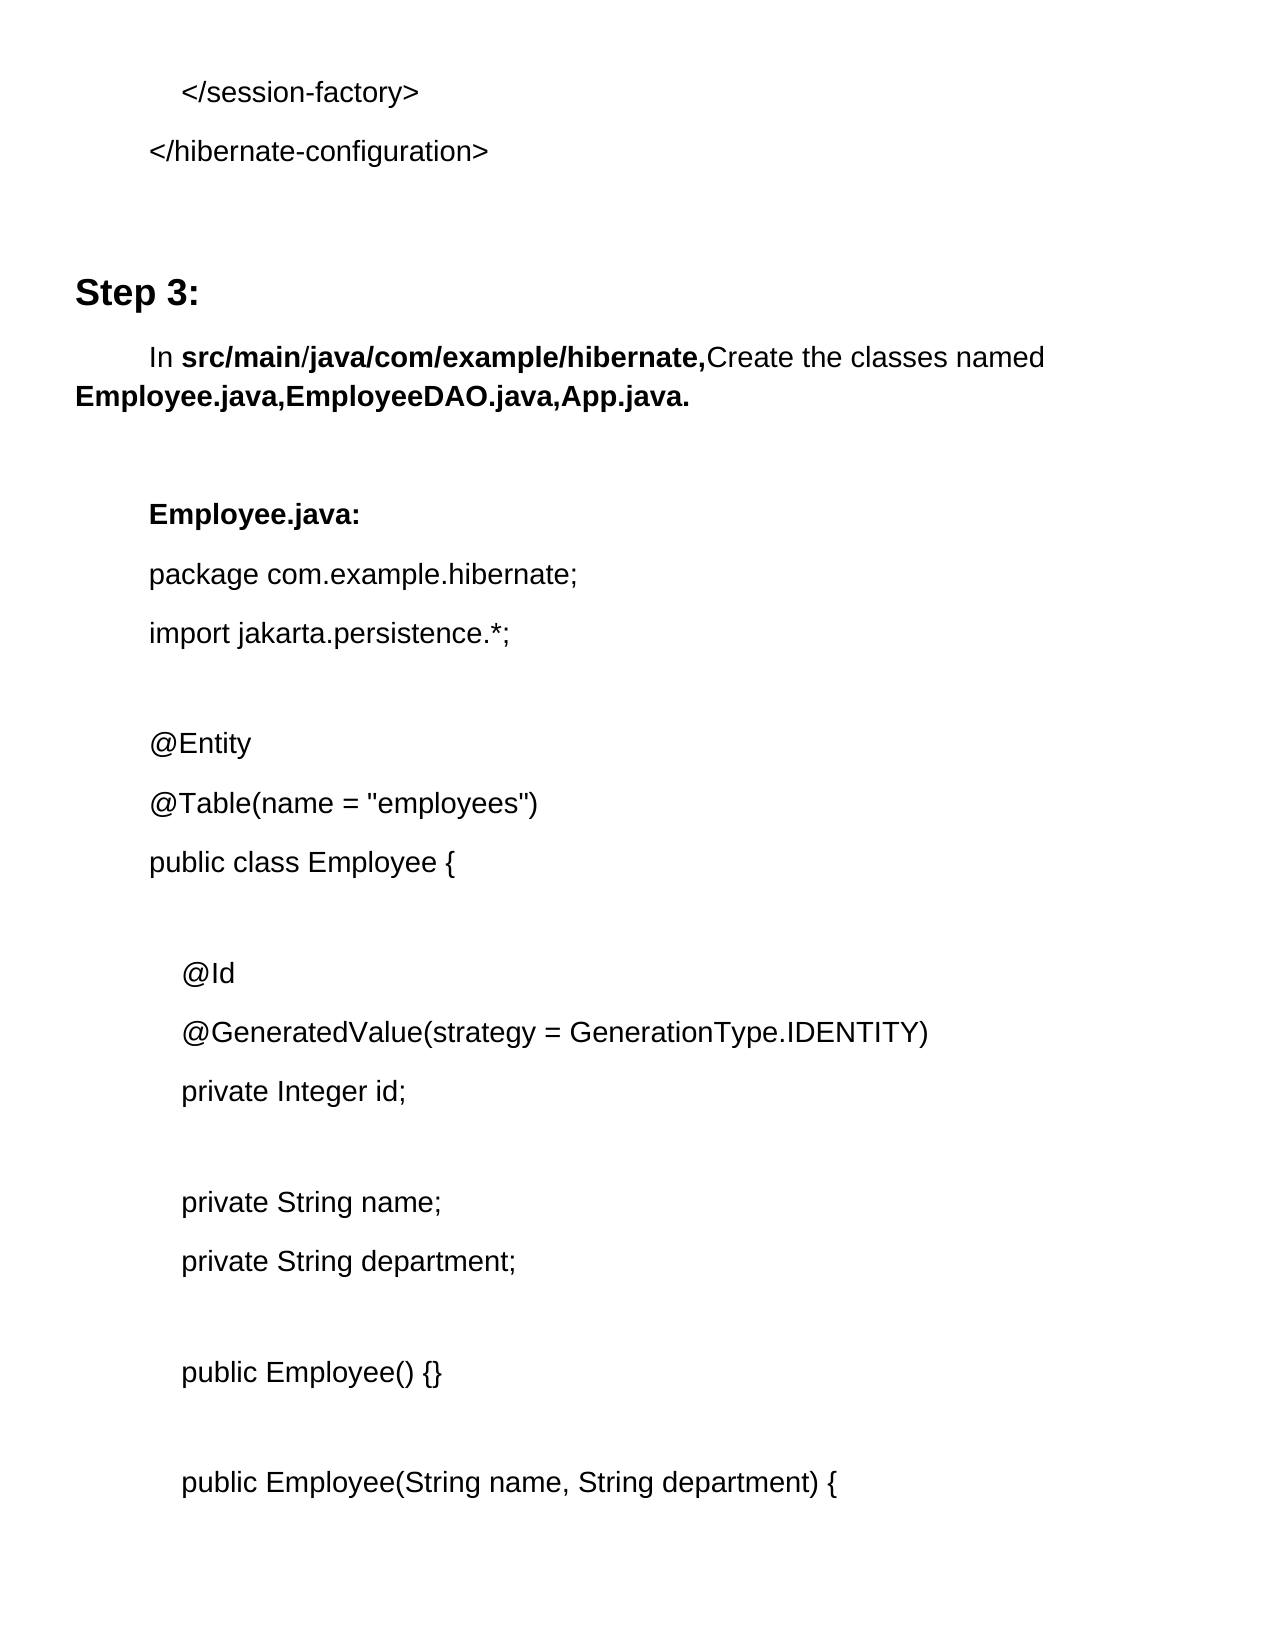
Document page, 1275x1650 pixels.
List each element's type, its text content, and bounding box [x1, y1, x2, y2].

text </hibernate-configuration> [149, 134, 1200, 168]
text Step 3: [75, 270, 1200, 313]
text private String department; [149, 1244, 1200, 1278]
text private Integer id; [149, 1074, 1200, 1108]
text </session-factory> [149, 75, 1200, 108]
text @Id [149, 956, 1200, 989]
text Employee.java: [75, 497, 1200, 531]
text package com.example.hibernate; [75, 557, 1200, 590]
text public Employee(String name, String department) { [149, 1465, 1200, 1499]
text @Table(name = "employees") [149, 786, 1200, 819]
text @Entity [149, 727, 1200, 760]
text public class Employee { [149, 845, 1200, 879]
text @GeneratedValue(strategy = GenerationType.IDENTITY) [149, 1015, 1200, 1049]
text private String name; [149, 1185, 1200, 1218]
text public Employee() {} [149, 1355, 1200, 1388]
text import jakarta.persistence.*; [149, 616, 1200, 650]
text In src/main/java/com/example/hibernate,Create the classes named Employee.java,EmployeeDAO.java,App.java. [75, 340, 1200, 412]
